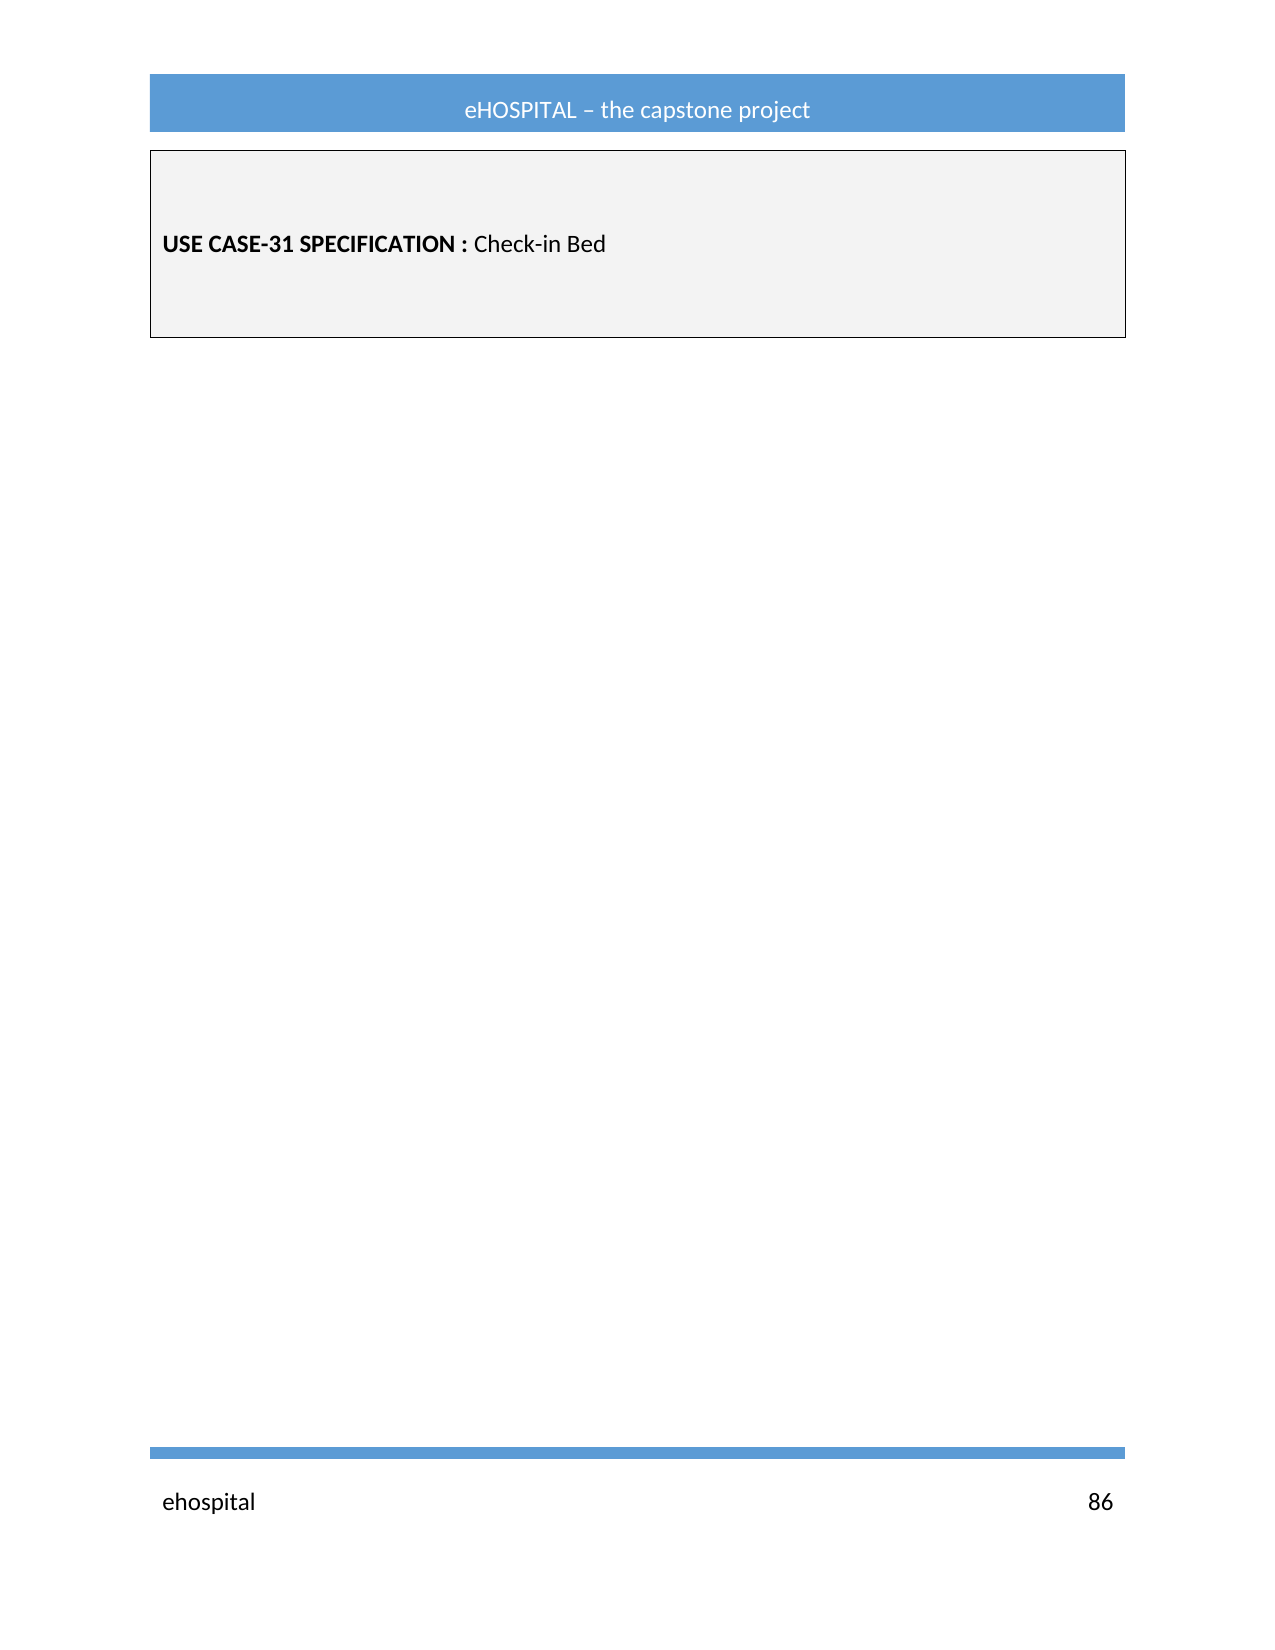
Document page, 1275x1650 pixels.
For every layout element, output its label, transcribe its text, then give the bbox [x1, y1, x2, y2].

table_header USE CASE-31 SPECIFICATION : Check-in Bed [151, 151, 1125, 337]
